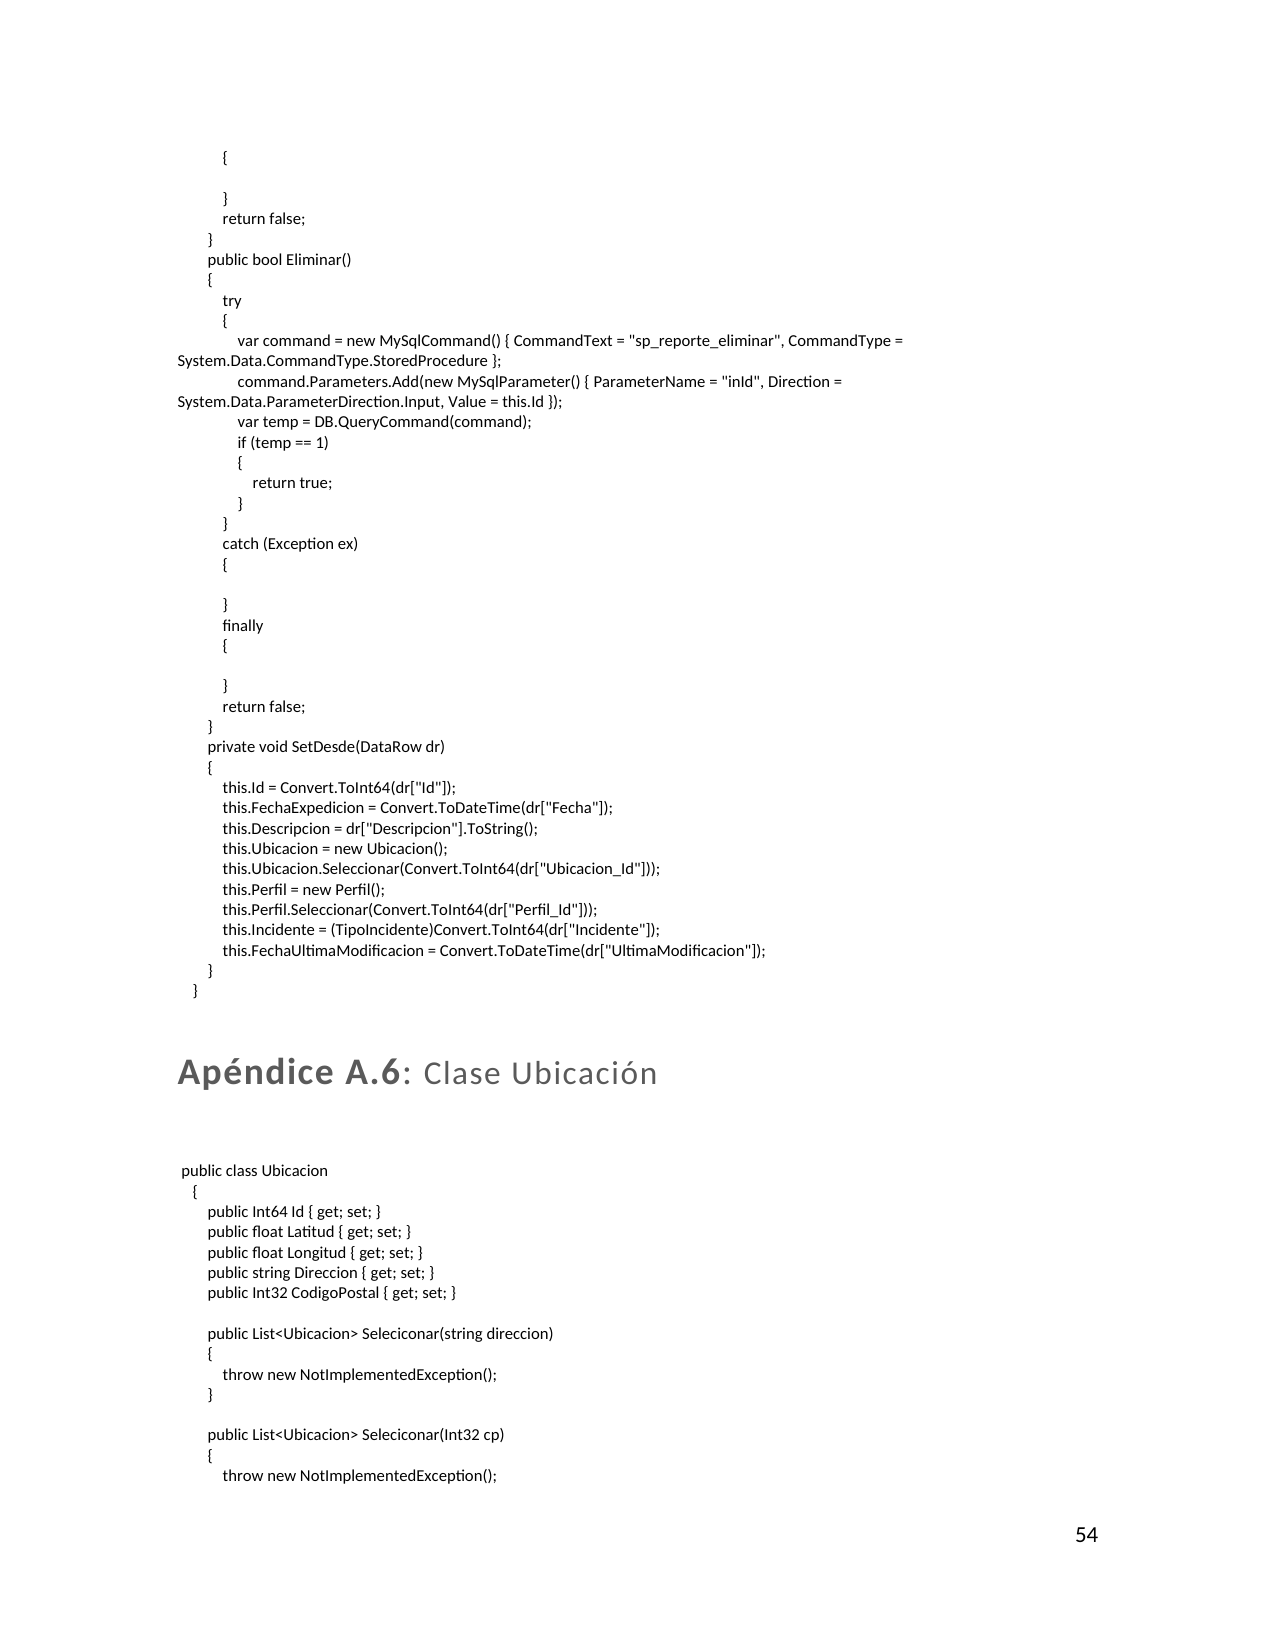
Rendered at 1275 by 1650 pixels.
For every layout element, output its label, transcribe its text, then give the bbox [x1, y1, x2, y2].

text public string Direccion { get; set; } [177, 1262, 1098, 1282]
text } [177, 513, 1098, 533]
text return true; [177, 473, 1098, 493]
text var command = new MySqlCommand() { CommandText = "sp_reporte_eliminar", CommandType = System.Data.CommandType.StoredProcedure }; [177, 330, 1098, 371]
text this.Incidente = (TipoIncidente)Convert.ToInt64(dr["Incidente"]); [177, 919, 1098, 940]
text { [177, 1343, 1098, 1364]
text this.Descripcion = dr["Descripcion"].ToString(); [177, 818, 1098, 838]
text this.Perfil = new Perfil(); [177, 879, 1098, 899]
text } [177, 960, 1098, 980]
text public class Ubicacion [177, 1161, 1098, 1181]
text { [177, 635, 1098, 655]
text this.FechaUltimaModificacion = Convert.ToDateTime(dr["UltimaModificacion"]); [177, 940, 1098, 960]
text return false; [177, 208, 1098, 229]
text { [177, 310, 1098, 330]
text this.Ubicacion = new Ubicacion(); [177, 838, 1098, 858]
text this.Id = Convert.ToInt64(dr["Id"]); [177, 777, 1098, 798]
text command.Parameters.Add(new MySqlParameter() { ParameterName = "inId", Direction = System.Data.ParameterDirection.Input, Value = this.Id }); [177, 371, 1098, 412]
text public float Latitud { get; set; } [177, 1222, 1098, 1242]
text finally [177, 615, 1098, 635]
text return false; [177, 696, 1098, 716]
text } [177, 676, 1098, 696]
text } [177, 1384, 1098, 1404]
text } [177, 493, 1098, 513]
text { [177, 452, 1098, 473]
text { [177, 554, 1098, 574]
text this.Perfil.Seleccionar(Convert.ToInt64(dr["Perfil_Id"])); [177, 899, 1098, 919]
text try [177, 290, 1098, 310]
subtitle Apéndice A.6: Clase Ubicación [177, 1048, 1098, 1093]
text throw new NotImplementedException(); [177, 1465, 1098, 1486]
text public List<Ubicacion> Seleciconar(Int32 cp) [177, 1425, 1098, 1445]
text var temp = DB.QueryCommand(command); [177, 412, 1098, 432]
text catch (Exception ex) [177, 533, 1098, 554]
text } [177, 716, 1098, 737]
text this.FechaExpedicion = Convert.ToDateTime(dr["Fecha"]); [177, 798, 1098, 818]
text } [177, 594, 1098, 615]
text throw new NotImplementedException(); [177, 1364, 1098, 1384]
text { [177, 269, 1098, 290]
text public bool Eliminar() [177, 249, 1098, 269]
text public Int32 CodigoPostal { get; set; } [177, 1282, 1098, 1303]
text } [177, 229, 1098, 249]
text } [177, 188, 1098, 208]
text public float Longitud { get; set; } [177, 1242, 1098, 1262]
text { [177, 1181, 1098, 1201]
text private void SetDesde(DataRow dr) [177, 737, 1098, 757]
text public Int64 Id { get; set; } [177, 1201, 1098, 1222]
text this.Ubicacion.Seleccionar(Convert.ToInt64(dr["Ubicacion_Id"])); [177, 858, 1098, 879]
text { [177, 757, 1098, 777]
text { [177, 1445, 1098, 1465]
text if (temp == 1) [177, 432, 1098, 452]
text } [177, 980, 1098, 1001]
text { [177, 148, 1098, 168]
text public List<Ubicacion> Seleciconar(string direccion) [177, 1323, 1098, 1343]
